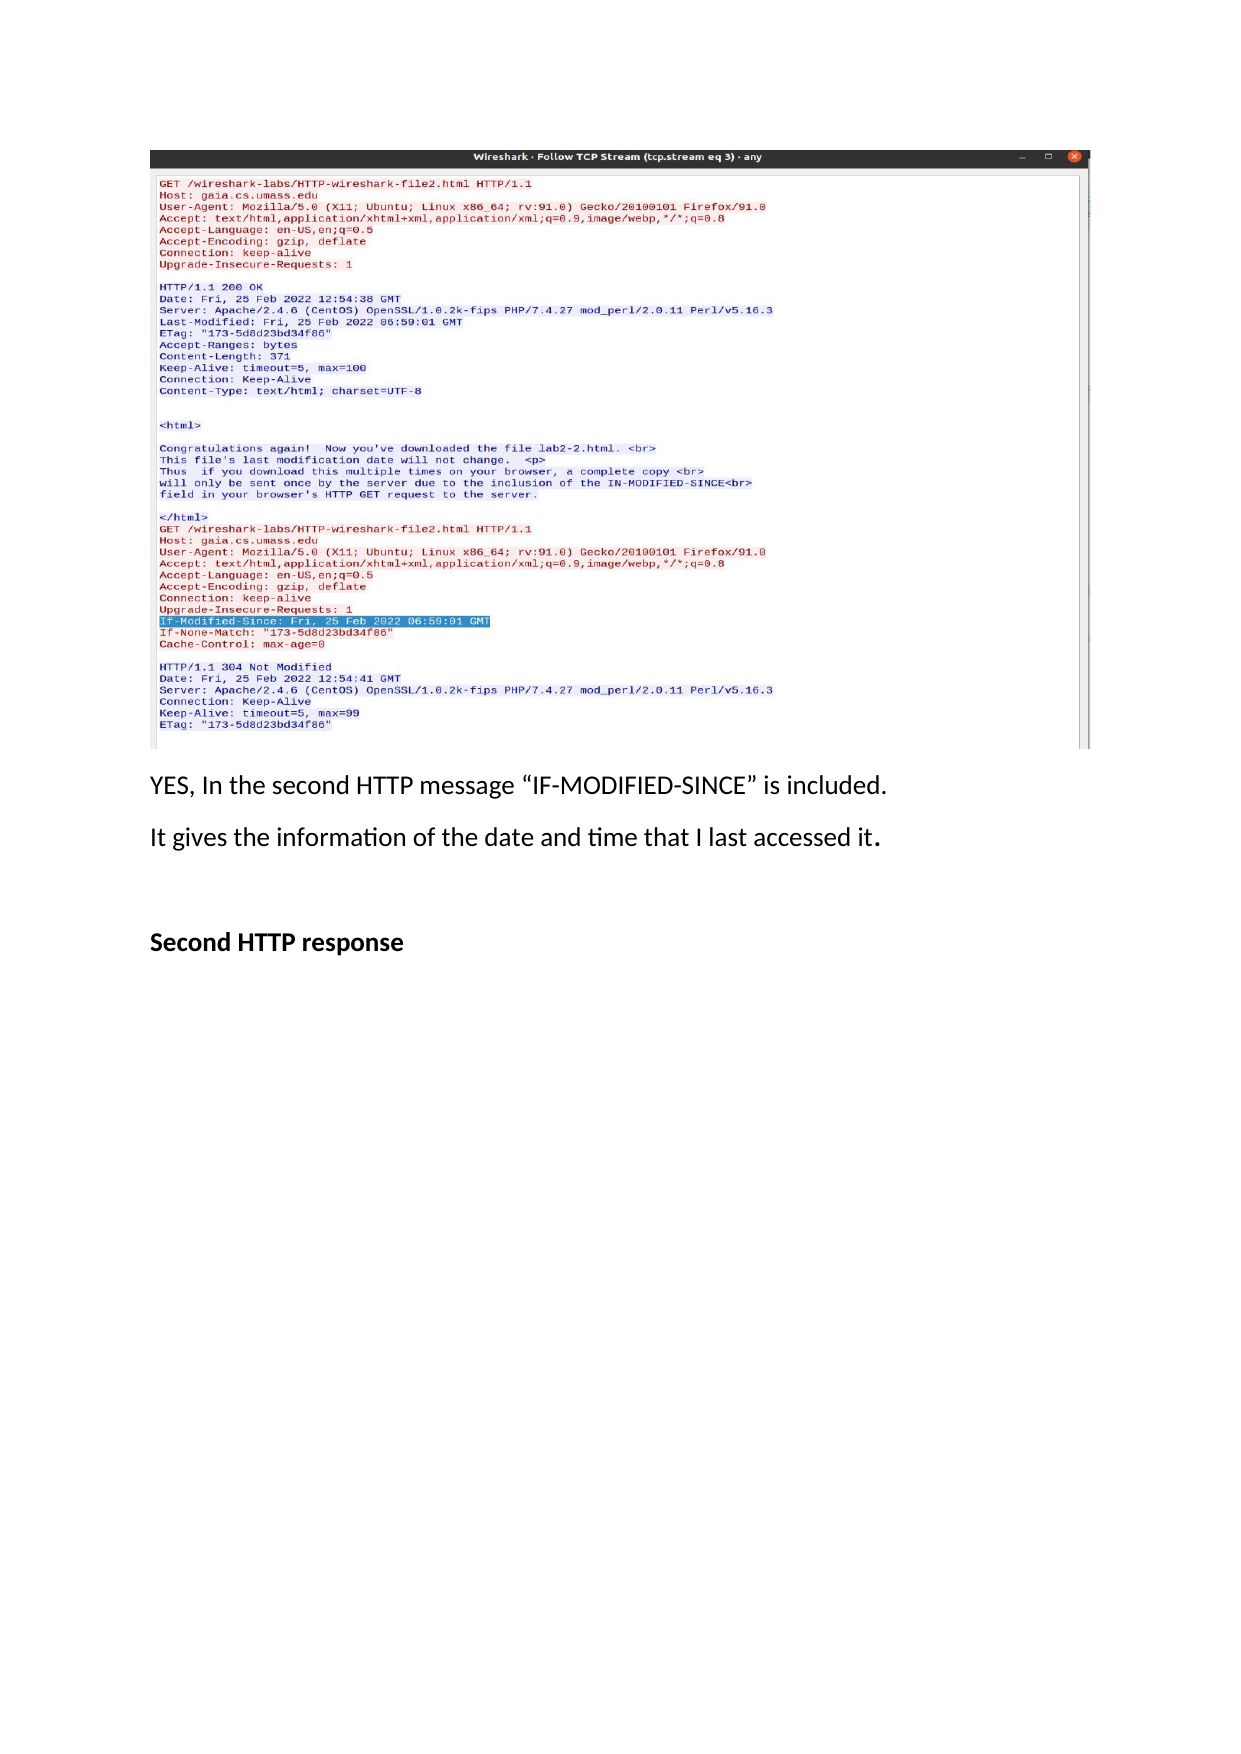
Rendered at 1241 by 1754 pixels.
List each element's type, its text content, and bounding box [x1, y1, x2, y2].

text YES, In the second HTTP message “IF-MODIFIED-SINCE” is included. [150, 768, 1090, 801]
text It gives the information of the date and time that I last accessed it. [150, 820, 1090, 853]
picture [150, 150, 1091, 749]
text Second HTTP response [150, 925, 1090, 958]
